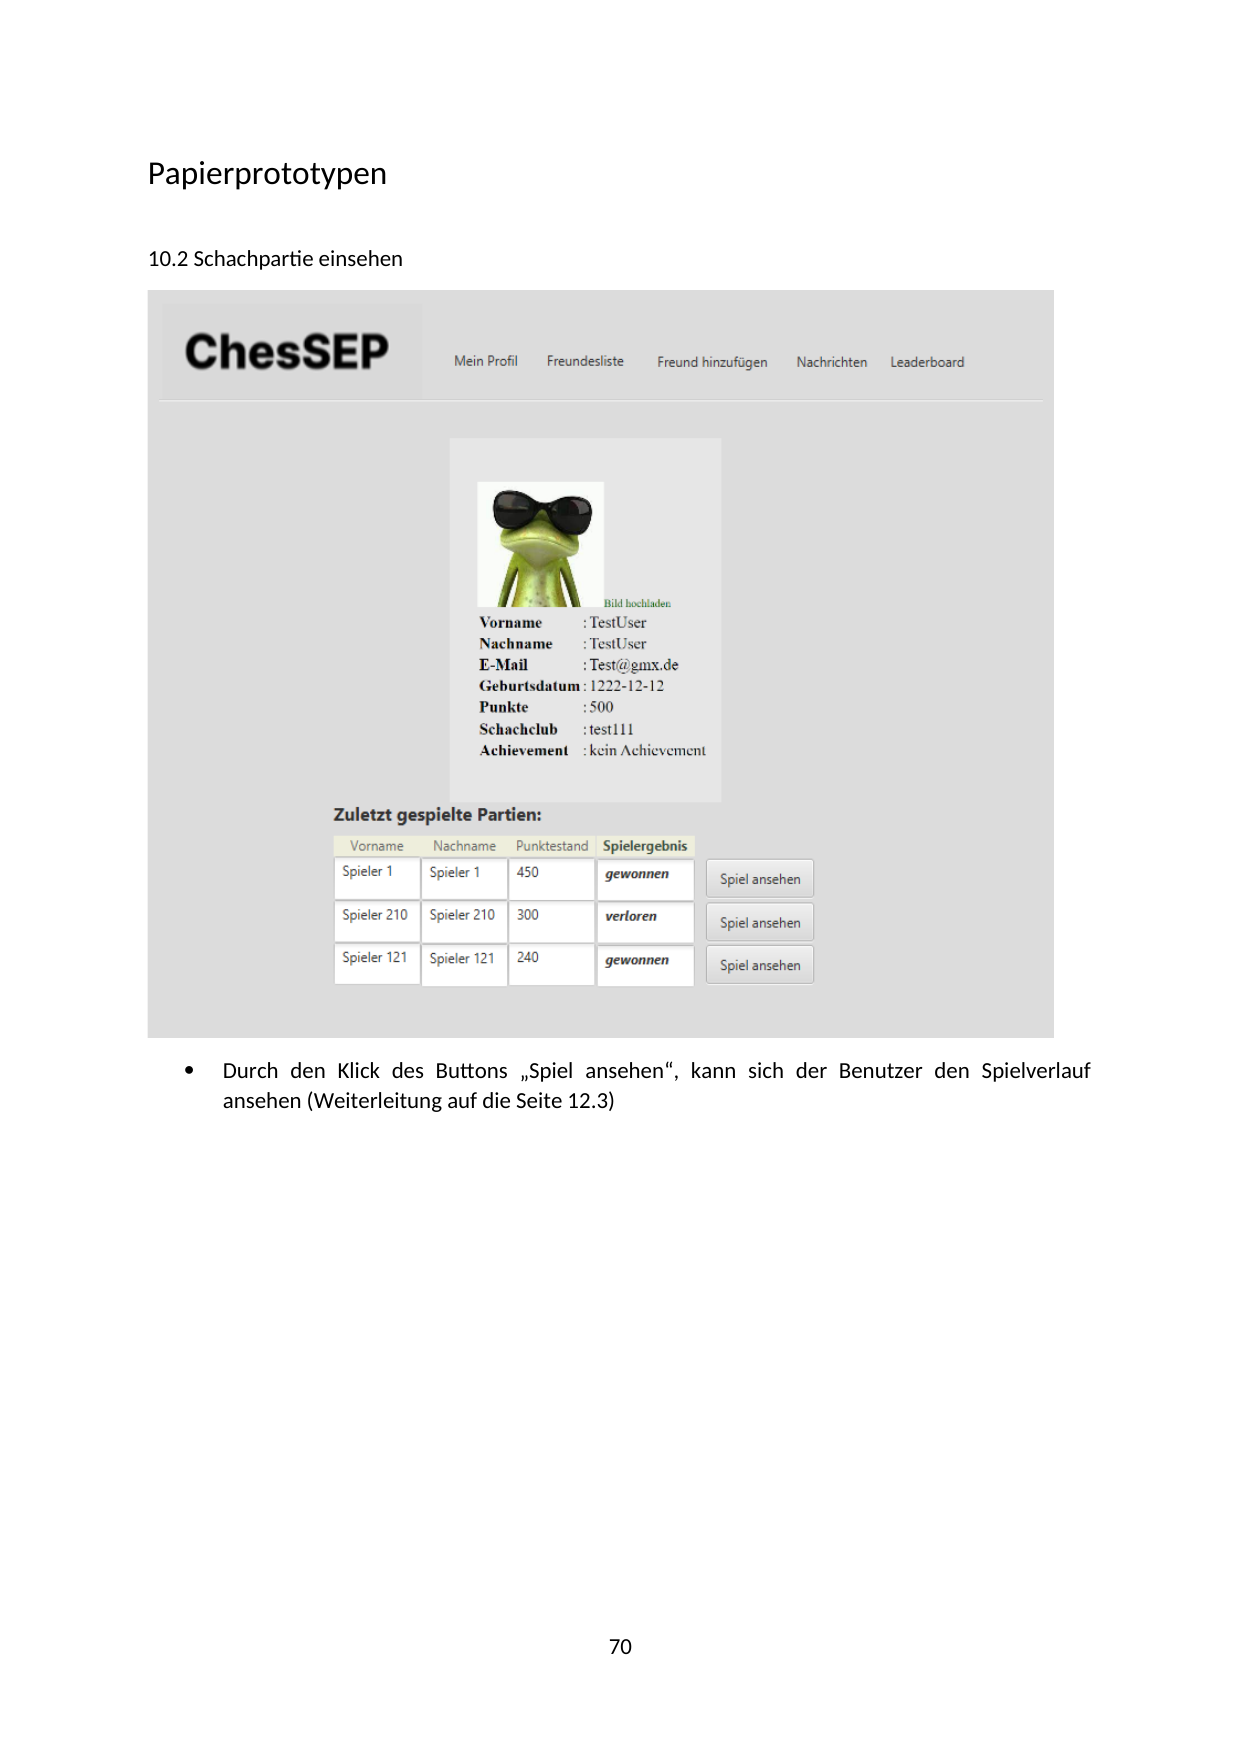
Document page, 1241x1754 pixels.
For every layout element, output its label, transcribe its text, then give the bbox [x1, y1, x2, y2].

text 10.2 Schachpartie einsehen [148, 244, 1093, 272]
list Durch den Klick des Buttons „Spiel ansehen“, kann sich der Benutzer den Spielverlauf ansehen (Weiterleitung auf die Seite 12.3) [185, 1056, 1093, 1115]
picture [147, 290, 1054, 1038]
text Papierprototypen [148, 152, 1093, 192]
